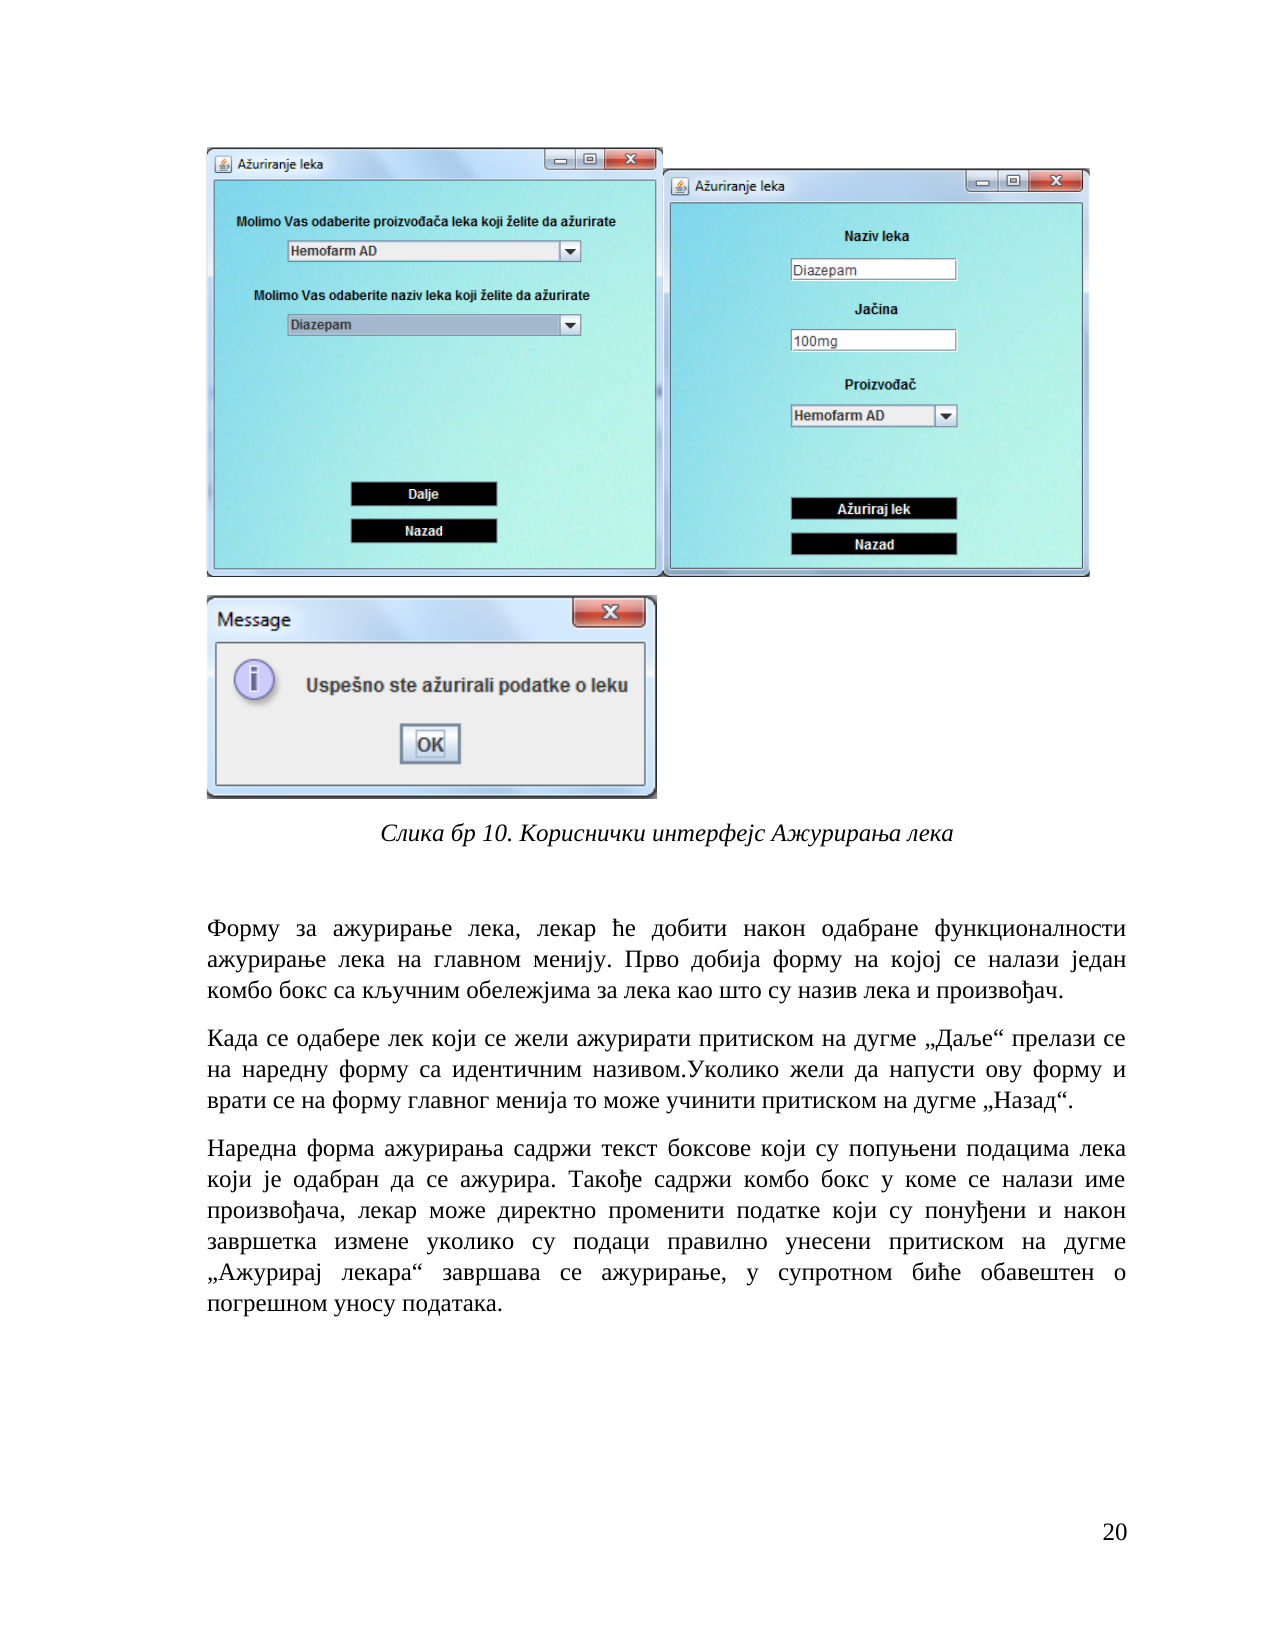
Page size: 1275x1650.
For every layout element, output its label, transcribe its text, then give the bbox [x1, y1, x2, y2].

text Форму за ажурирање лека, лекар ће добити након одабране функционалности ажурирање лека на главном менију. Прво добија форму на којој се налази један комбо бокс са кључним обележјима за лека као што су назив лека и произвођач. [207, 913, 1127, 1004]
text Када се одабере лек који се жели ажурирати притиском на дугме „Даље“ прелази се на наредну форму са идентичним називом.Уколико жели да напусти ову форму и врати се на форму главног менија то може учинити притиском на дугме „Назад“. [207, 1023, 1127, 1114]
text Наредна форма ажурирања садржи текст боксове који су попуњени подацима лека који је одабран да се ажурира. Такође садржи комбо бокс у коме се налази име произвођача, лекар може директно променити податке који су понуђени и након завршетка измене уколико су подаци правилно унесени притиском на дугме „Ажурирај лекара“ завршава се ажурирање, у супротном биће обавештен о погрешном уносу података. [207, 1133, 1127, 1317]
text Слика бр 10. Кориснички интерфејс Ажурирања лека [207, 818, 1127, 847]
picture [206, 595, 657, 799]
picture [206, 147, 1090, 577]
